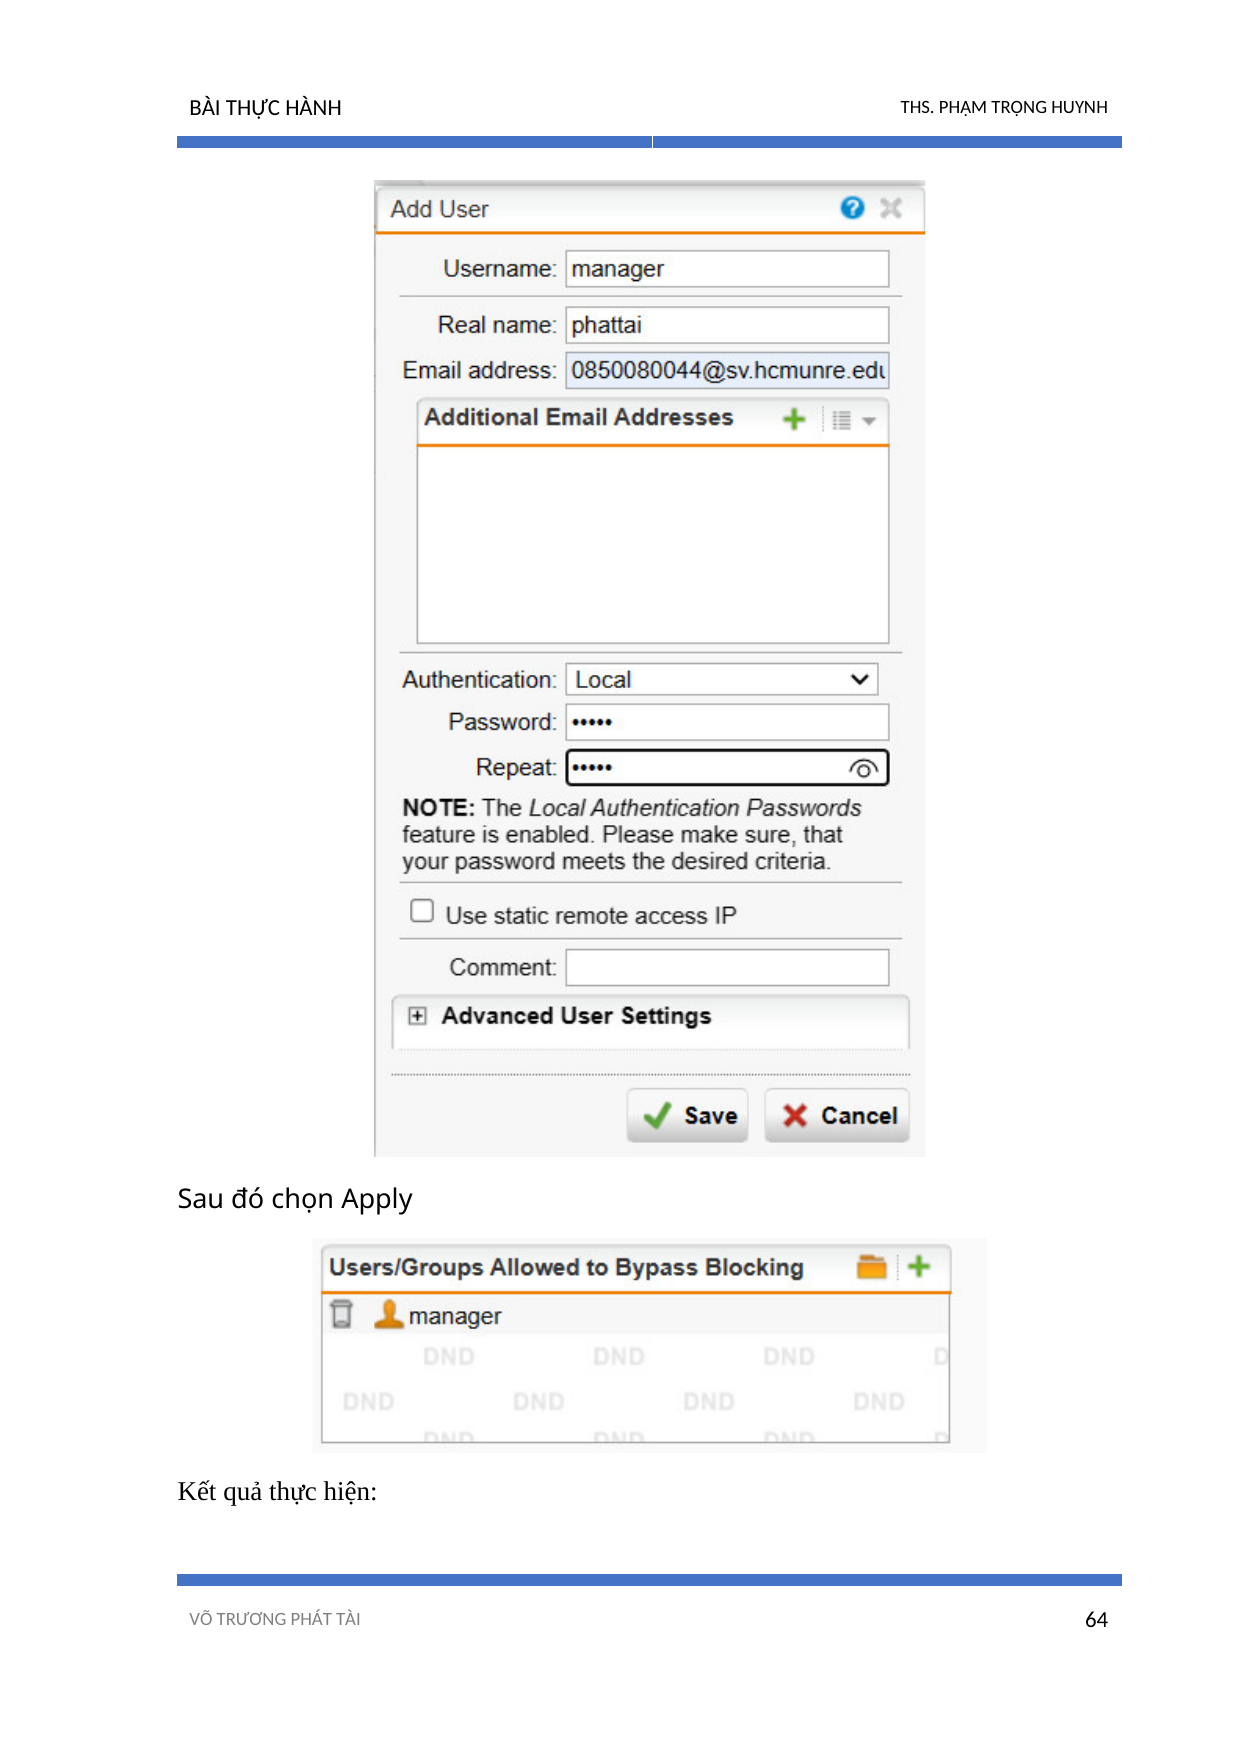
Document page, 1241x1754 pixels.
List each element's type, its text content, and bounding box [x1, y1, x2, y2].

text Sau đó chọn Apply [177, 1179, 1004, 1216]
picture [312, 1238, 988, 1453]
picture [373, 180, 926, 1157]
text Kết quả thực hiện: [177, 1476, 1004, 1507]
